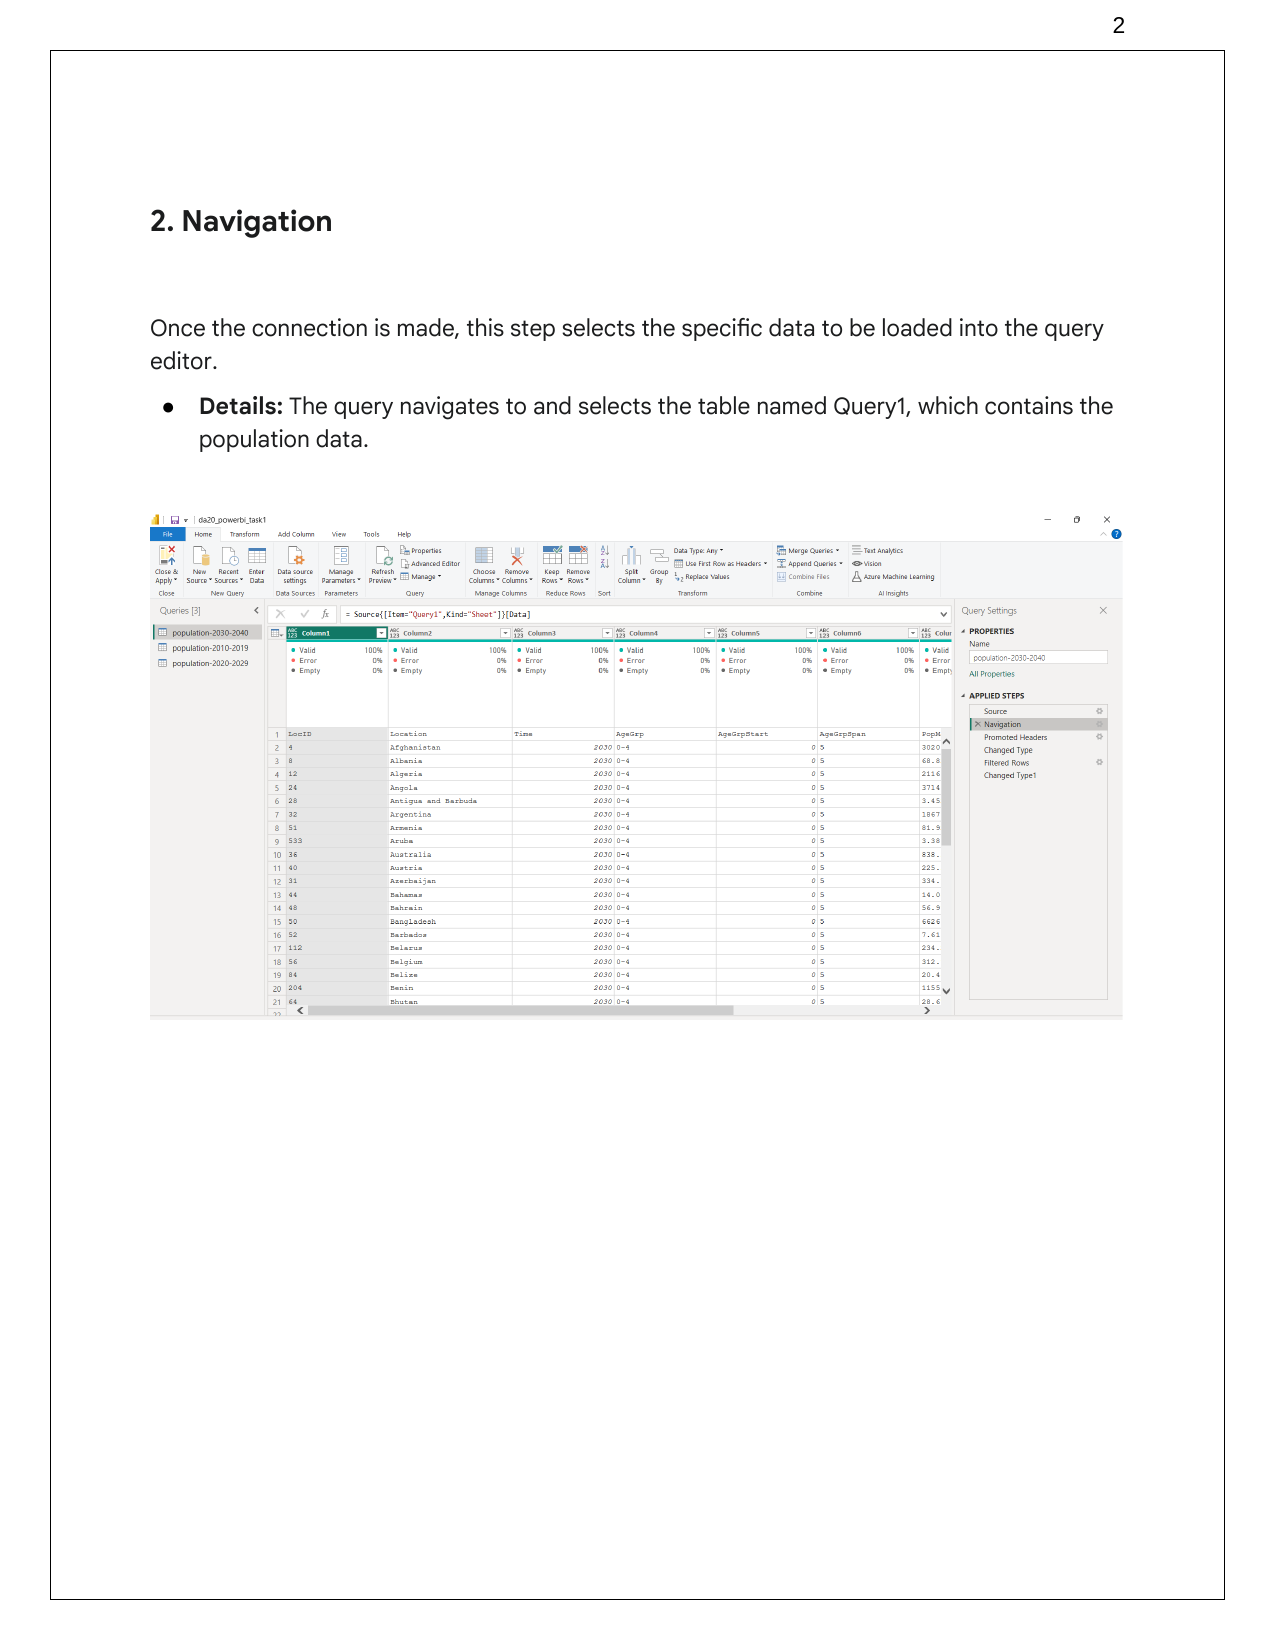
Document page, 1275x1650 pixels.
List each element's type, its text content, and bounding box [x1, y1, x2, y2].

list Details: The query navigates to and selects the table named Query1, which contains the population data. [161, 392, 1125, 454]
text Once the connection is made, this step selects the specific data to be loaded into the query editor. [150, 314, 1125, 376]
picture [150, 512, 1123, 1020]
subtitle 2. Navigation [150, 203, 1125, 239]
